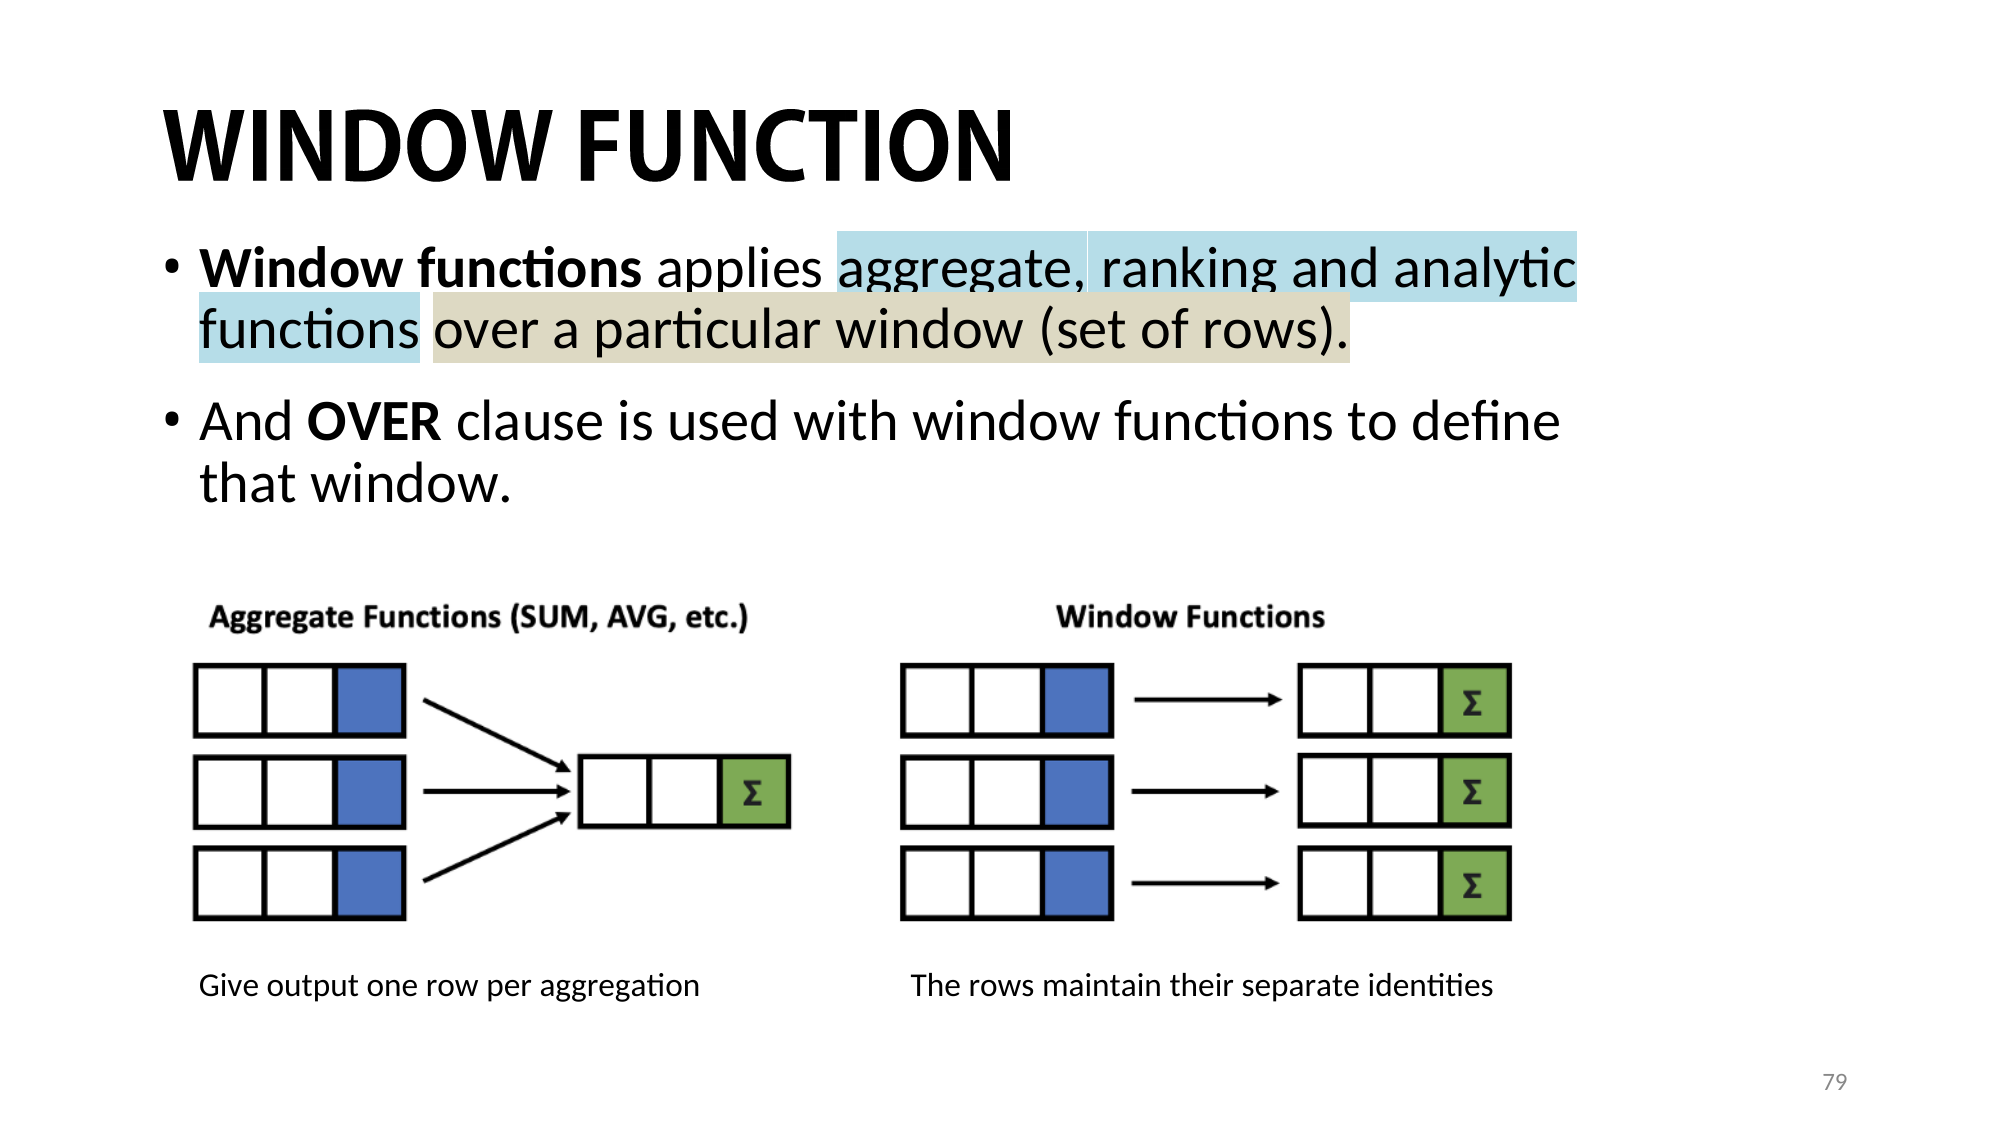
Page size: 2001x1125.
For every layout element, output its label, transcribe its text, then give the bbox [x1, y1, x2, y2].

text 79 [884, 1066, 1996, 1097]
list And OVER clause is used with window functions to define that window. [162, 384, 1670, 517]
list Window functions applies aggregate, ranking and analytic functions over a particular window (set of rows). [162, 232, 837, 363]
list Window functions applies aggregate, ranking and analytic functions over a particular window (set of rows). [1350, 232, 1807, 363]
picture [146, 551, 1557, 965]
picture [161, 91, 1074, 207]
